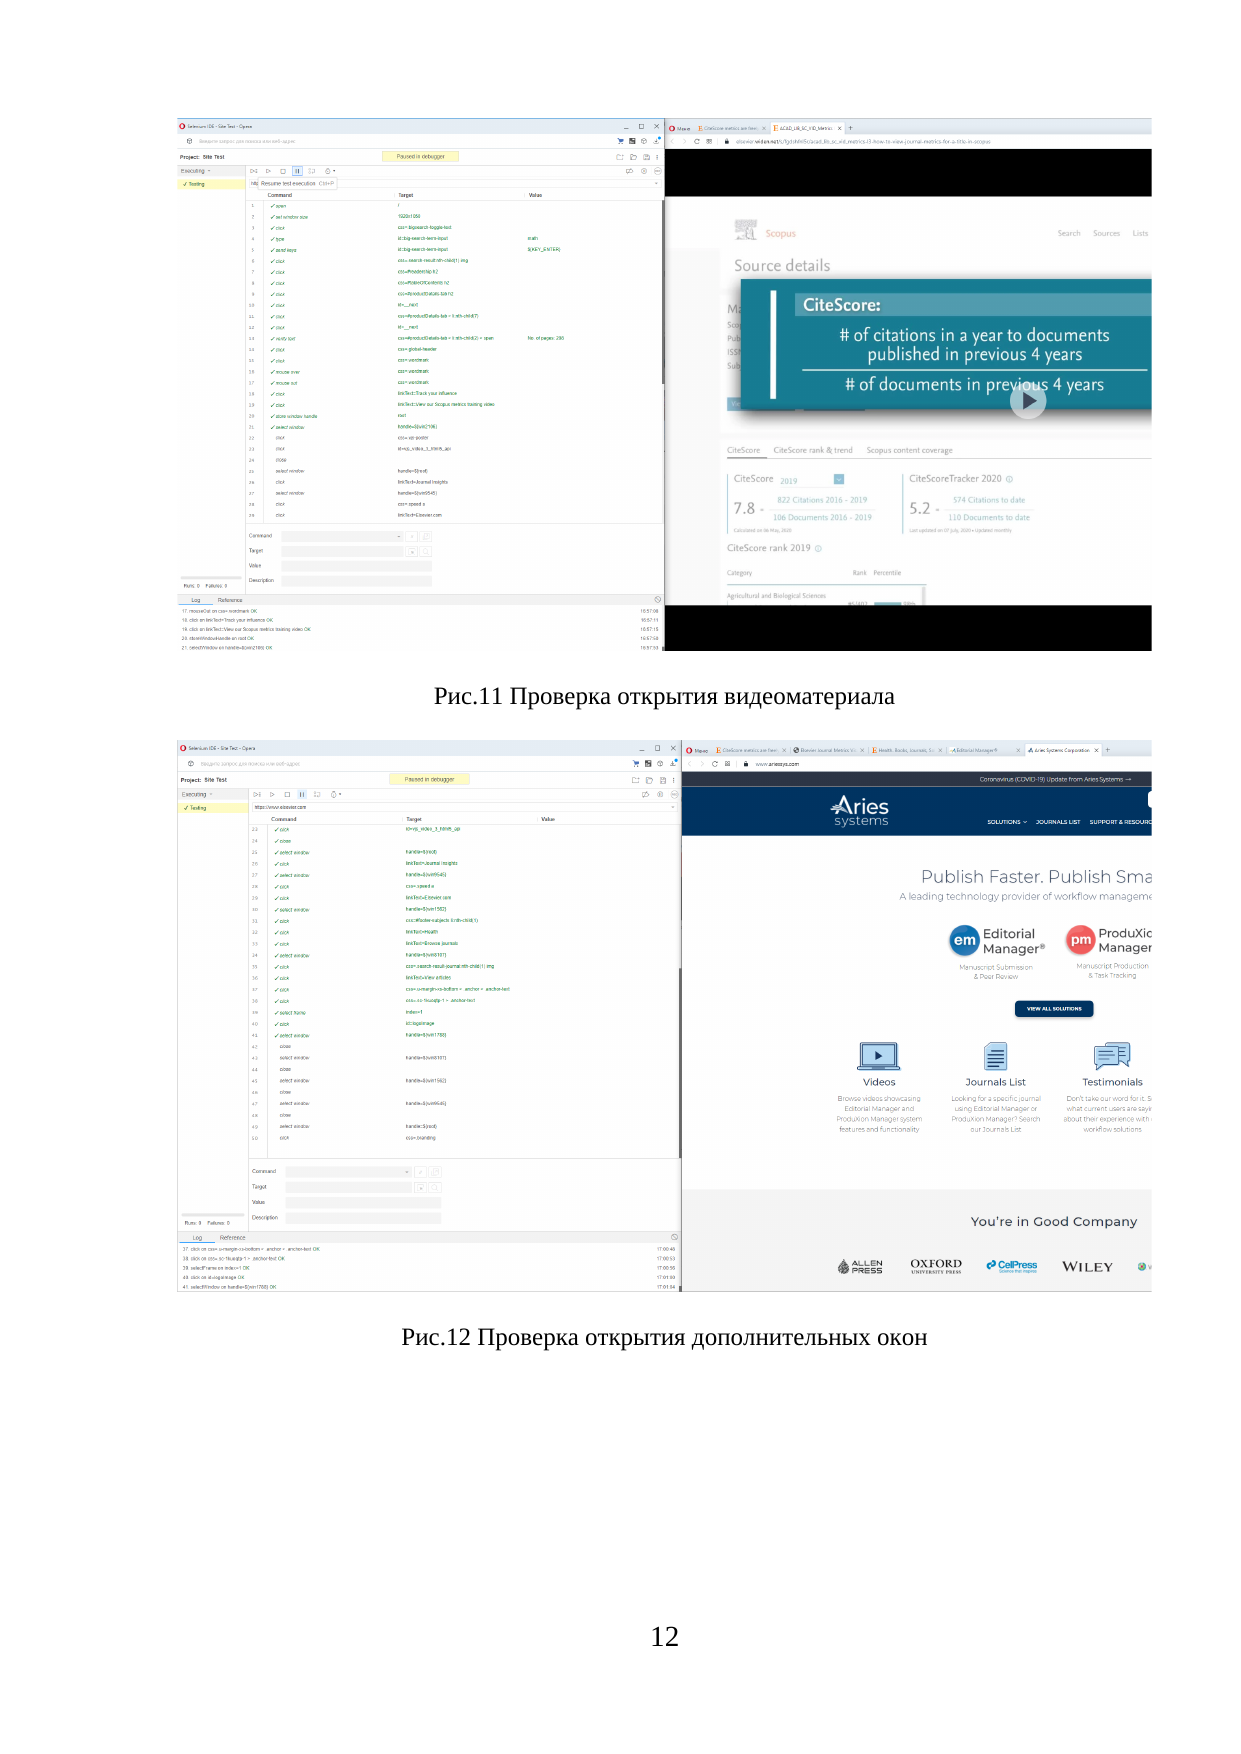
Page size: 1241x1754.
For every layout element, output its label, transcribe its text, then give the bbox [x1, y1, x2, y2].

text Рис.11 Проверка открытия видеоматериала [177, 681, 1152, 710]
picture [177, 118, 1152, 651]
picture [177, 740, 1152, 1292]
text Рис.12 Проверка открытия дополнительных окон [177, 1322, 1152, 1351]
